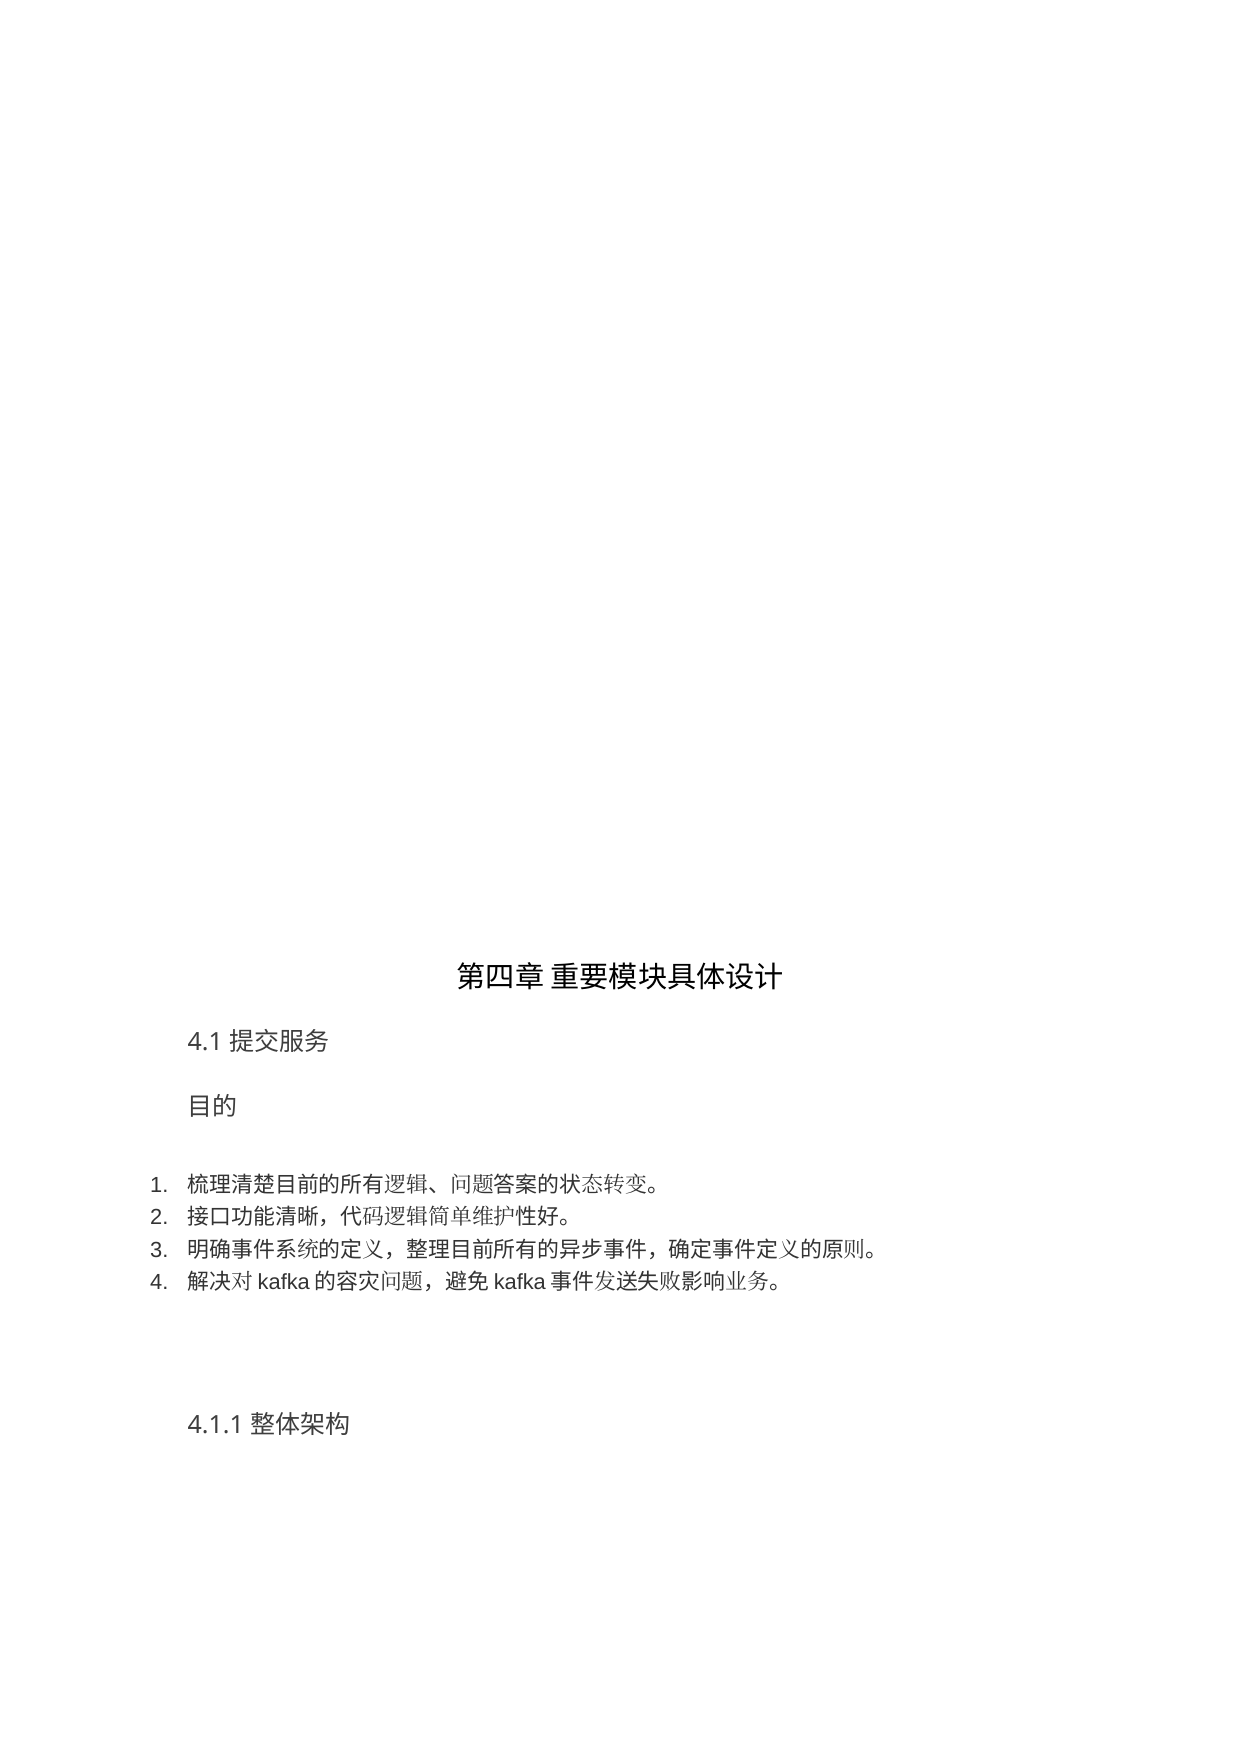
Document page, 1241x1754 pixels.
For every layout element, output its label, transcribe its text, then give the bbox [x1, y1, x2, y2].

list 梳理清楚目前的所有逻辑、问题答案的状态转变。 [150, 1166, 1053, 1199]
text 第四章 重要模块具体设计 [187, 942, 1053, 1007]
text 目的 [187, 1072, 1053, 1137]
text 4.1 提交服务 [187, 1007, 1053, 1072]
list 解决对kafka的容灾问题，避免kafka事件发送失败影响业务。 [150, 1264, 1053, 1296]
list 明确事件系统的定义，整理目前所有的异步事件，确定事件定义的原则。 [150, 1231, 1053, 1264]
text 4.1.1 整体架构 [187, 1390, 1053, 1455]
list 接口功能清晰，代码逻辑简单维护性好。 [150, 1199, 1053, 1231]
